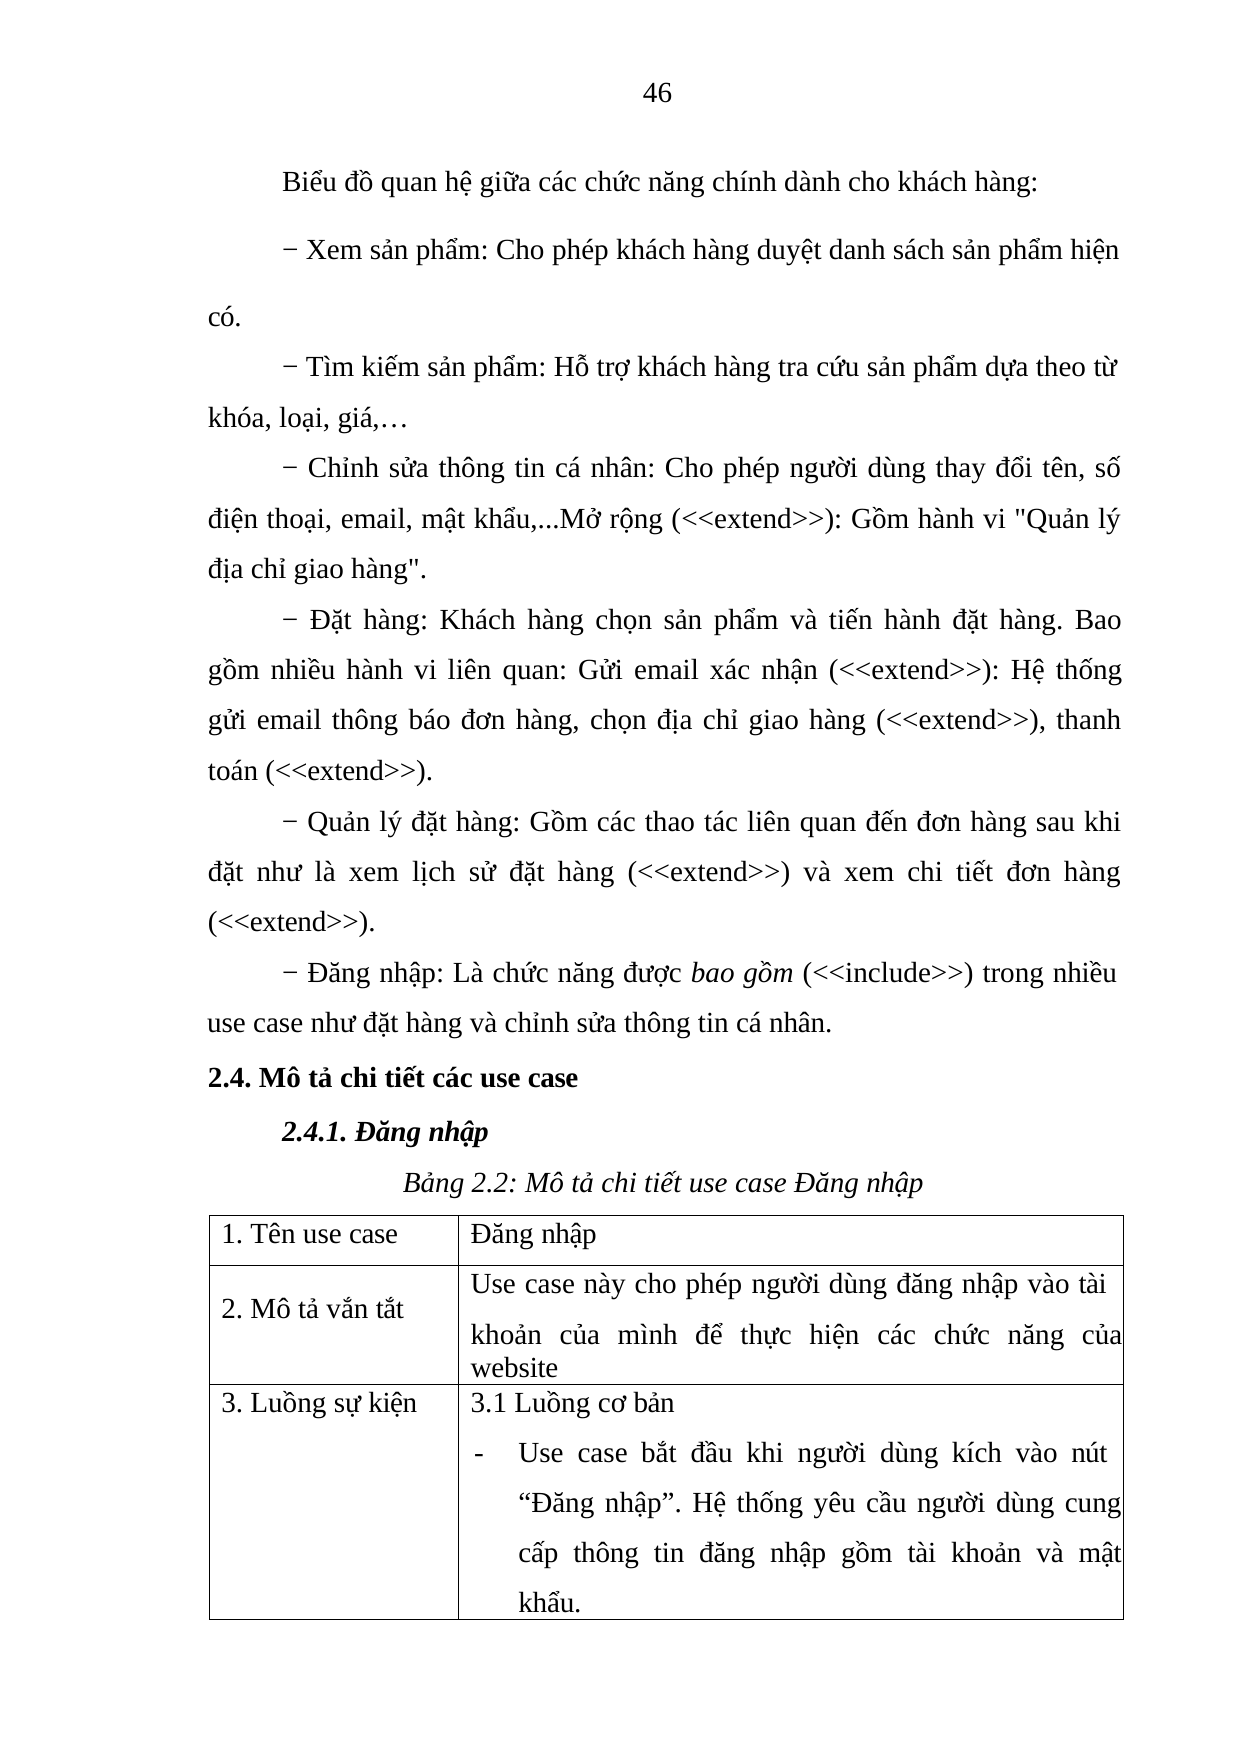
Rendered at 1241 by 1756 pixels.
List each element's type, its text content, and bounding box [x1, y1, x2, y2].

text − Quản lý đặt hàng: Gồm các thao tác liên quan đến đơn hàng sau khi đặt như là xem lịch sử đặt hàng (<<extend>>) và xem chi tiết đơn hàng (<<extend>>). [208, 804, 1122, 938]
table_cell 2. Mô tả vắn tắt [210, 1266, 458, 1384]
text − Tìm kiếm sản phẩm: Hỗ trợ khách hàng tra cứu sản phẩm dựa theo từ [282, 349, 1137, 383]
subtitle Đăng nhập [282, 1114, 1137, 1148]
subtitle Mô tả chi tiết các use case [208, 1060, 1137, 1093]
text − Xem sản phẩm: Cho phép khách hàng duyệt danh sách sản phẩm hiện [282, 232, 1137, 265]
text có. [208, 299, 1137, 332]
table_cell Use case này cho phép người dùng đăng nhập vào tài khoản của mình để thực hiện các chức năng của website [459, 1266, 1123, 1384]
text − Chỉnh sửa thông tin cá nhân: Cho phép người dùng thay đổi tên, số điện thoại, email, mật khẩu,...Mở rộng (<<extend>>): Gồm hành vi "Quản lý địa chỉ giao hàng". [208, 451, 1122, 585]
text Bảng 2.2: Mô tả chi tiết use case Đăng nhập [230, 1165, 1098, 1198]
text − Đăng nhập: Là chức năng được bao gồm (<<include>>) trong nhiều [282, 955, 1137, 988]
table_cell 3.1 Luồng cơ bản - Use case bắt đầu khi người dùng kích vào nút “Đăng nhập”. Hệ thống yêu cầu người dùng cung cấp thông tin đăng nhập gồm tài khoản và mật khẩu. [459, 1385, 1123, 1619]
text khóa, loại, giá,… [208, 400, 1137, 433]
table_header 1. Tên use case [210, 1216, 458, 1265]
text use case như đặt hàng và chỉnh sửa thông tin cá nhân. [207, 1006, 1137, 1039]
text Biểu đồ quan hệ giữa các chức năng chính dành cho khách hàng: [282, 164, 1137, 198]
table_cell 3. Luồng sự kiện [210, 1385, 458, 1619]
table_header Đăng nhập [459, 1216, 1123, 1265]
text − Đặt hàng: Khách hàng chọn sản phẩm và tiến hành đặt hàng. Bao gồm nhiều hành vi liên quan: Gửi email xác nhận (<<extend>>): Hệ thống gửi email thông báo đơn hàng, chọn địa chỉ giao hàng (<<extend>>), thanh toán (<<extend>>). [208, 602, 1123, 786]
